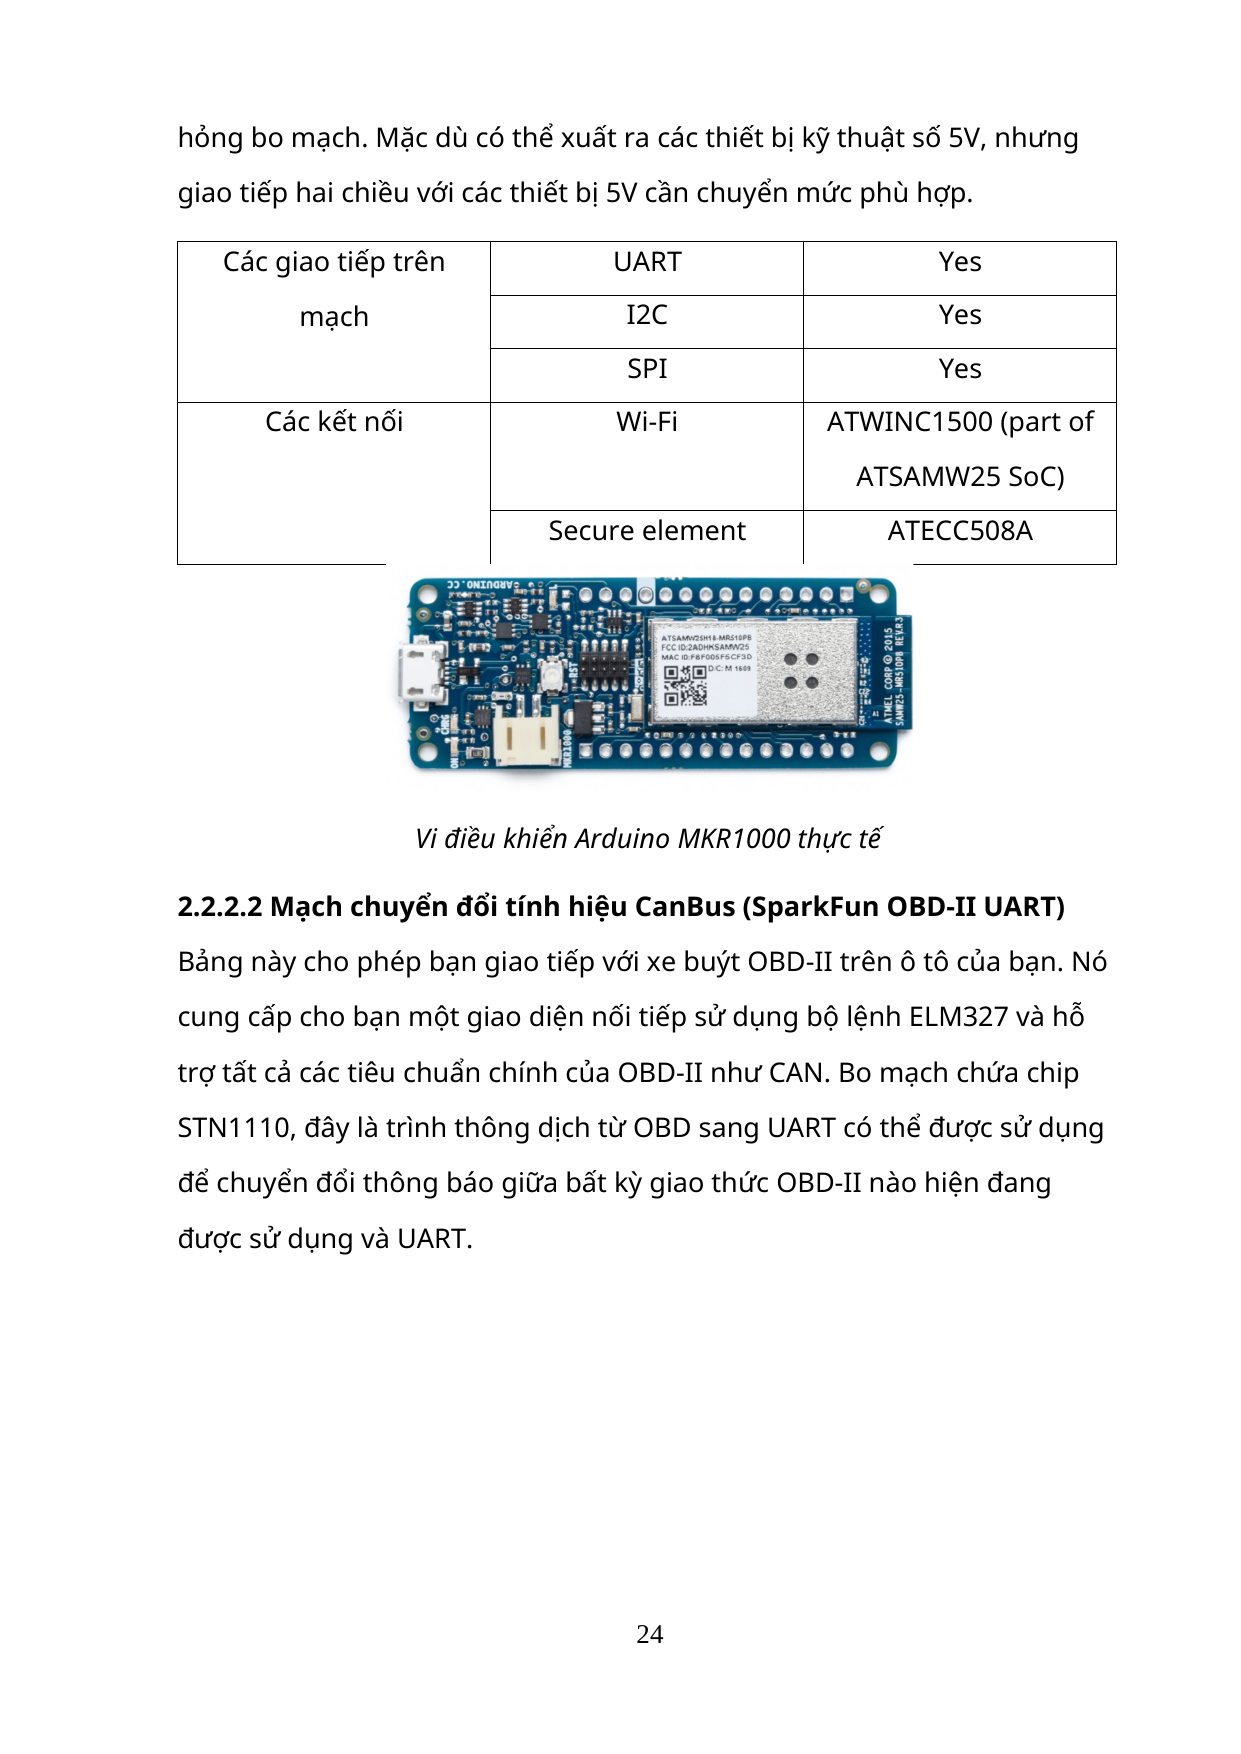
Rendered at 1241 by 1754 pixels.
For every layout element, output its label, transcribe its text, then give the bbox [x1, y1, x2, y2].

table_cell Các kết nối [178, 403, 490, 564]
table_header UART [491, 242, 803, 295]
text Vi điều khiển Arduino MKR1000 thực tế [177, 819, 1122, 856]
text Bảng này cho phép bạn giao tiếp với xe buýt OBD-II trên ô tô của bạn. Nó cung cấp cho bạn một giao diện nối tiếp sử dụng bộ lệnh ELM327 và hỗ trợ tất cả các tiêu chuẩn chính của OBD-II như CAN. Bo mạch chứa chip STN1110, đây là trình thông dịch từ OBD sang UART có thể được sử dụng để chuyển đổi thông báo giữa bất kỳ giao thức OBD-II nào hiện đang được sử dụng và UART. [177, 943, 1122, 1256]
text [177, 118, 1122, 210]
table_cell SPI [491, 349, 803, 402]
picture [386, 564, 914, 792]
table_header Các giao tiếp trên mạch [178, 242, 490, 402]
table_cell ATECC508A [804, 511, 1116, 564]
table_cell ATWINC1500 (part of ATSAMW25 SoC) [804, 403, 1116, 510]
table_header Yes [804, 242, 1116, 295]
table_cell Wi-Fi [491, 403, 803, 510]
table_cell Secure element [491, 511, 803, 564]
table_cell Yes [804, 296, 1116, 348]
subtitle 2.2.2.2 Mạch chuyển đổi tính hiệu CanBus (SparkFun OBD-II UART) [177, 887, 1122, 924]
table_cell Yes [804, 349, 1116, 402]
table_cell I2C [491, 296, 803, 348]
